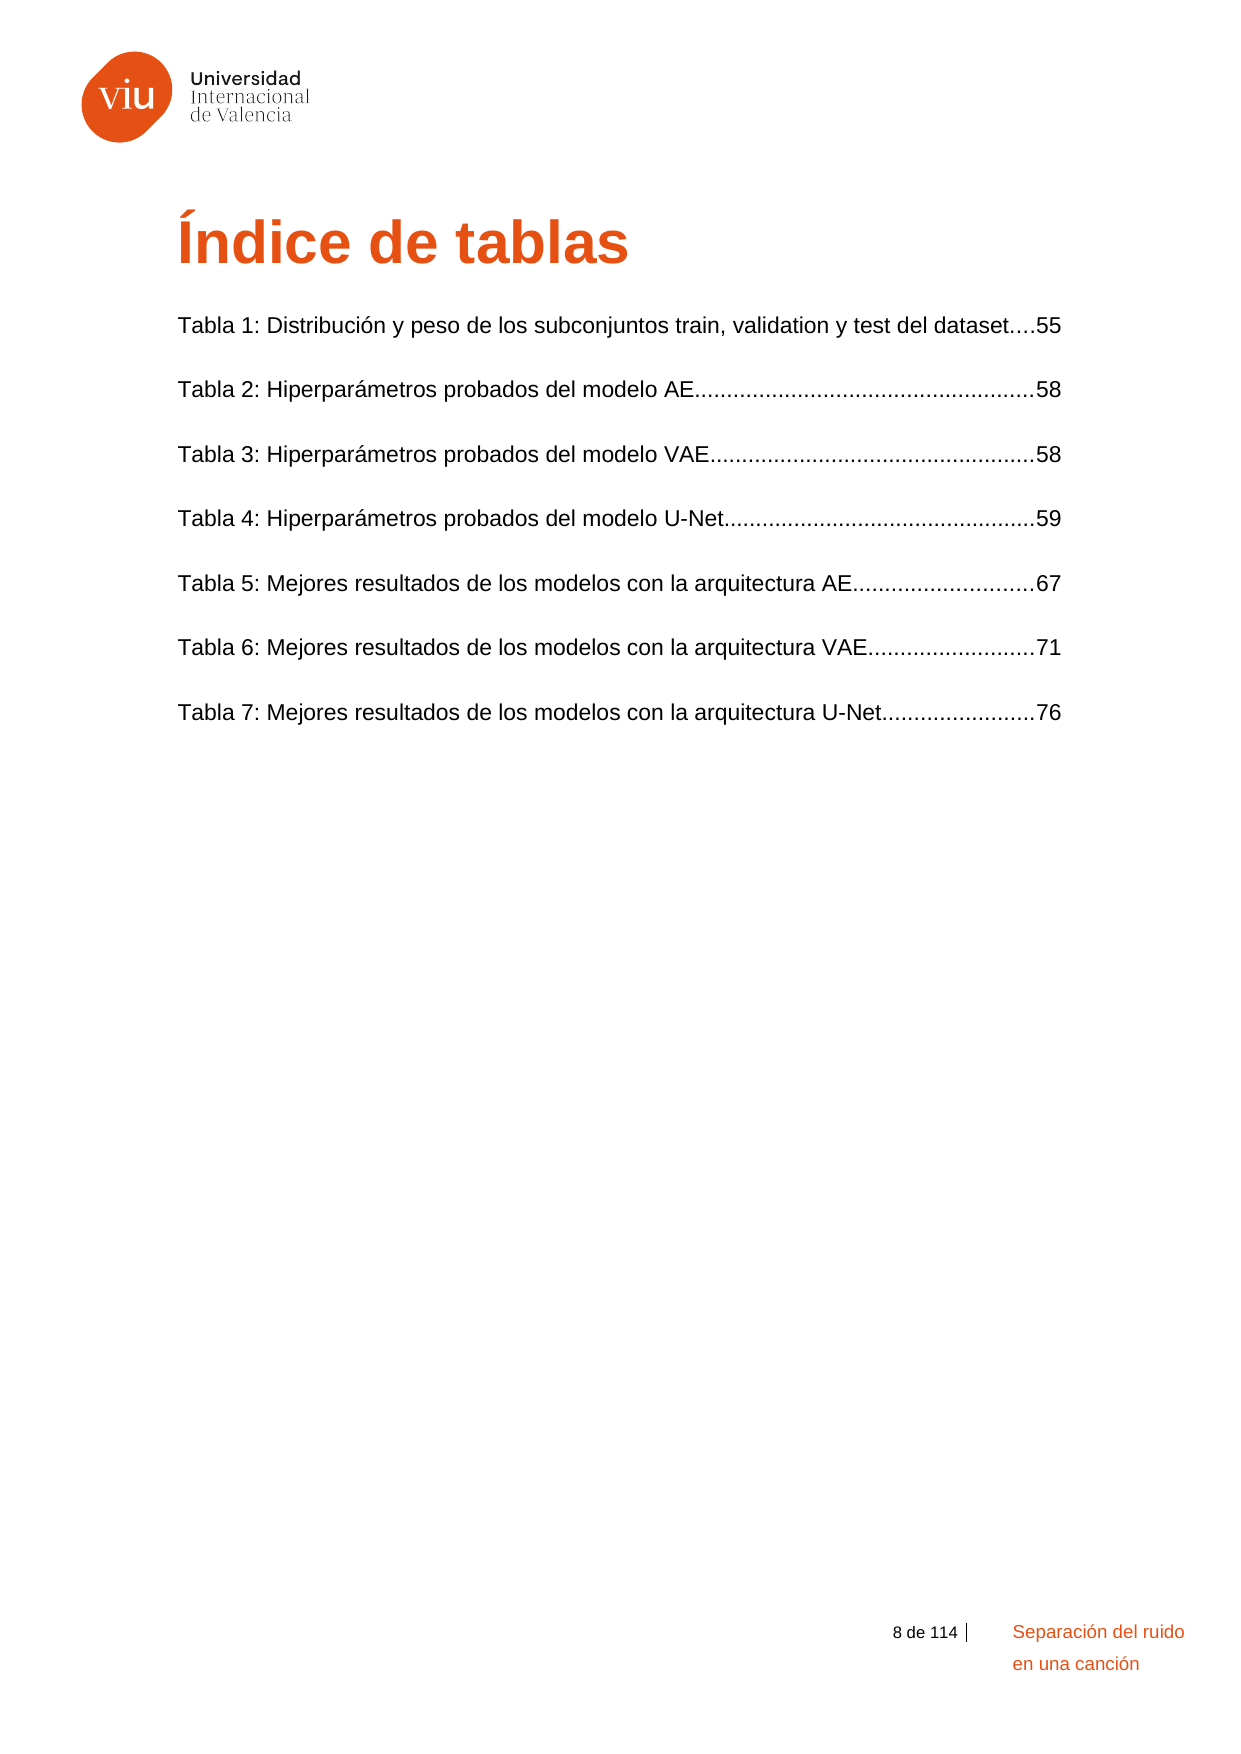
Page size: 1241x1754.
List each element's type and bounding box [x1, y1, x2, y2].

picture [60, 29, 330, 165]
